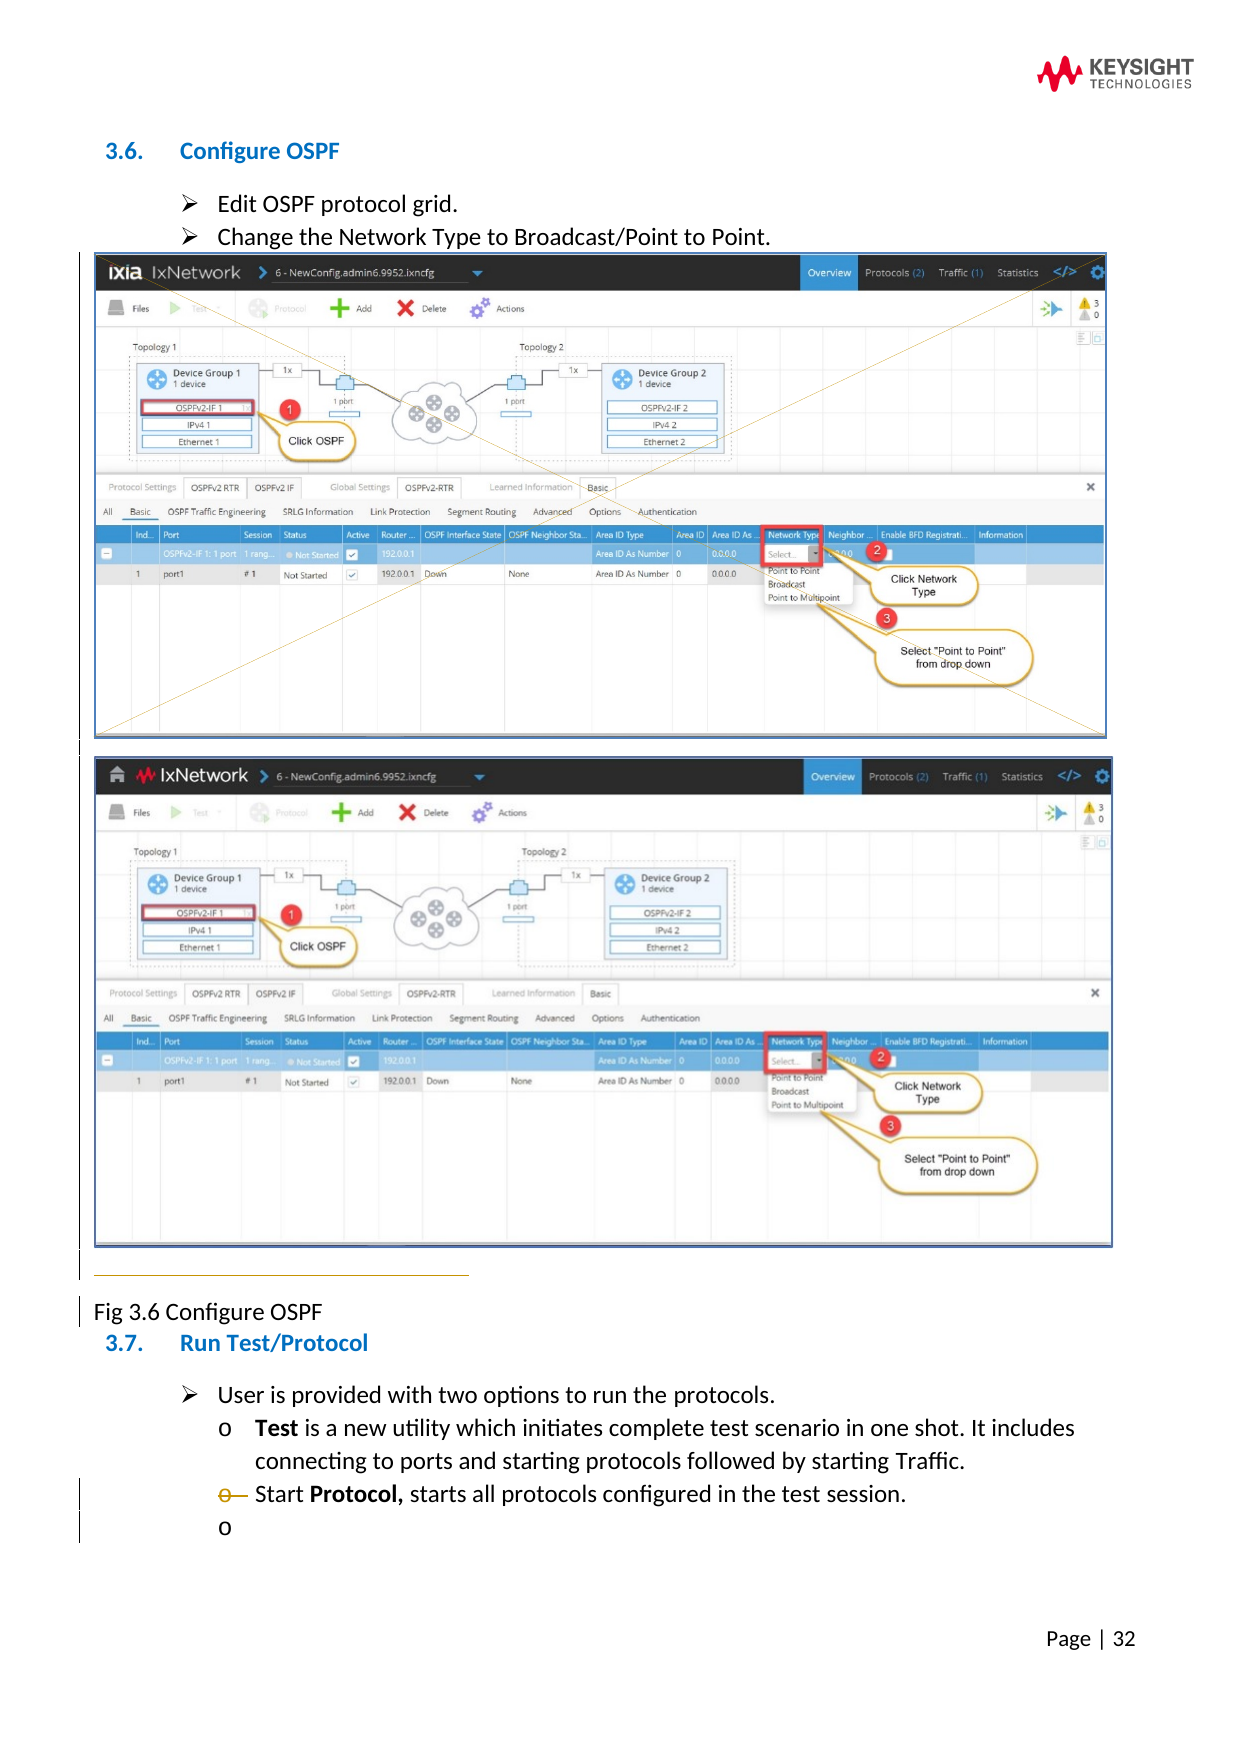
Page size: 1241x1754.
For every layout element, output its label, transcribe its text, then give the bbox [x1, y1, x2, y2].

list Start Protocol, starts all protocols configured in the test session. [217, 1478, 1153, 1510]
text Fig 3.6 Configure OSPF [94, 1296, 842, 1327]
list Edit OSPF protocol grid. [180, 188, 1153, 218]
list Test is a new utility which initiates complete test scenario in one shot. It includes connecting to ports and starting protocols followed by starting Traffic. [217, 1412, 1076, 1476]
subtitle Configure OSPF [105, 135, 1153, 166]
picture [96, 254, 1105, 495]
picture [96, 256, 599, 735]
picture [1035, 46, 1196, 97]
list User is provided with two options to run the protocols. [180, 1379, 1153, 1410]
list Change the Network Type to Broadcast/Point to Point. [180, 221, 1153, 251]
subtitle Run Test/Protocol [105, 1327, 1153, 1357]
picture [96, 496, 1105, 737]
picture [93, 756, 1114, 1249]
picture [602, 256, 1105, 735]
